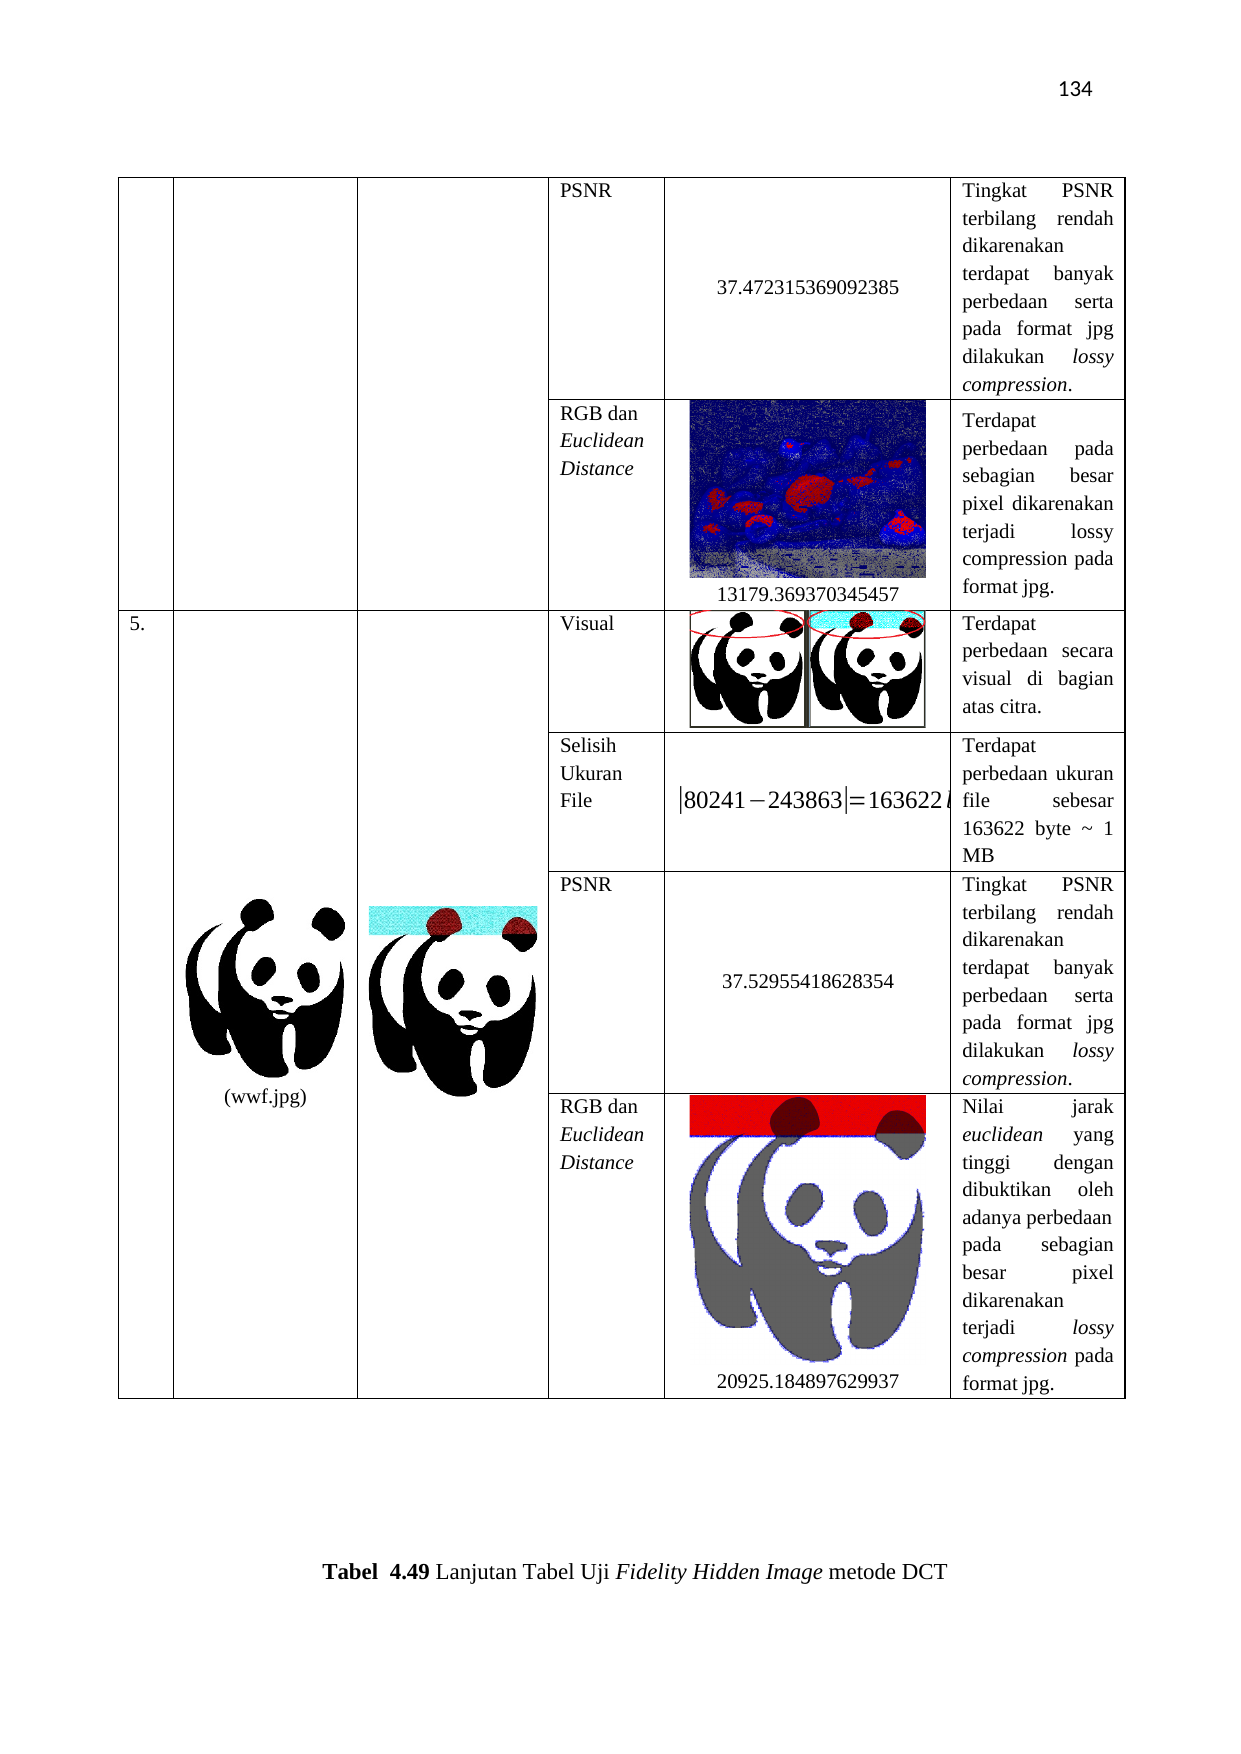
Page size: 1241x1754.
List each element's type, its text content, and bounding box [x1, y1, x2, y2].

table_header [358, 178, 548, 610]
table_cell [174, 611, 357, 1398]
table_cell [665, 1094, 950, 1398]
text Tabel 4.45 Lanjutan Tabel Uji Fidelity Hidden Image metode DCT [177, 1558, 1092, 1585]
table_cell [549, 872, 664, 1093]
picture [689, 1095, 926, 1365]
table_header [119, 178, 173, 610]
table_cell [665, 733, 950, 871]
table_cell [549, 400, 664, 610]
picture [689, 610, 926, 728]
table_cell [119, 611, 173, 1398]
picture [185, 897, 345, 1080]
picture [689, 400, 926, 578]
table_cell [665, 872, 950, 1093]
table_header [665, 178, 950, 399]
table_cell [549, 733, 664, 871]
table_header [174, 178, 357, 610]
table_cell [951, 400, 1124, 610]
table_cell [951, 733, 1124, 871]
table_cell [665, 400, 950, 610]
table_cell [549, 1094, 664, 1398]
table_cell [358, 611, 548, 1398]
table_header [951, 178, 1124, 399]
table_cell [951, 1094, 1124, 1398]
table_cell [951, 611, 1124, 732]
picture [368, 906, 538, 1099]
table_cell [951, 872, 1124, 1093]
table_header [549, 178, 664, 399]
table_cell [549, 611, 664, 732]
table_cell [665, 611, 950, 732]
